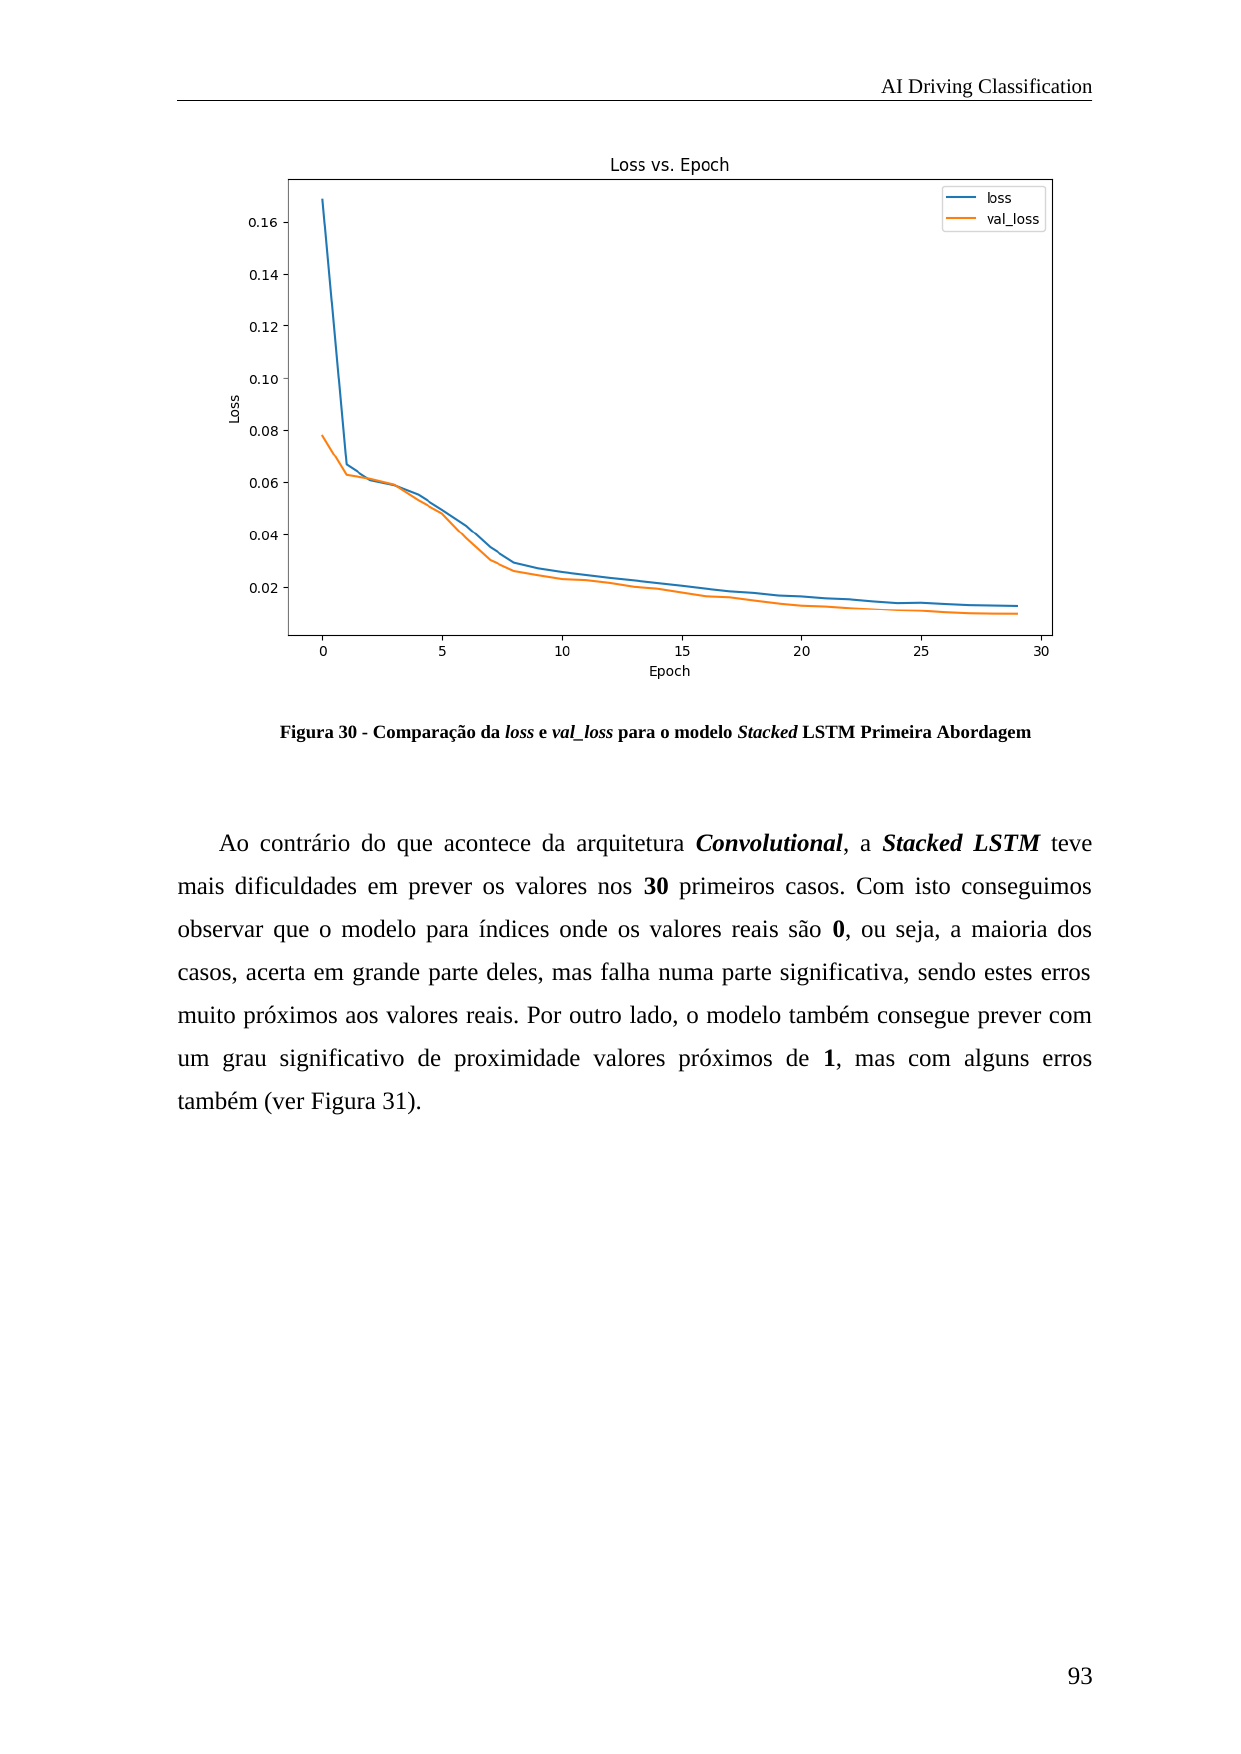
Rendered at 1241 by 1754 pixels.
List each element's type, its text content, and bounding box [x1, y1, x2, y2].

picture [218, 147, 1060, 687]
